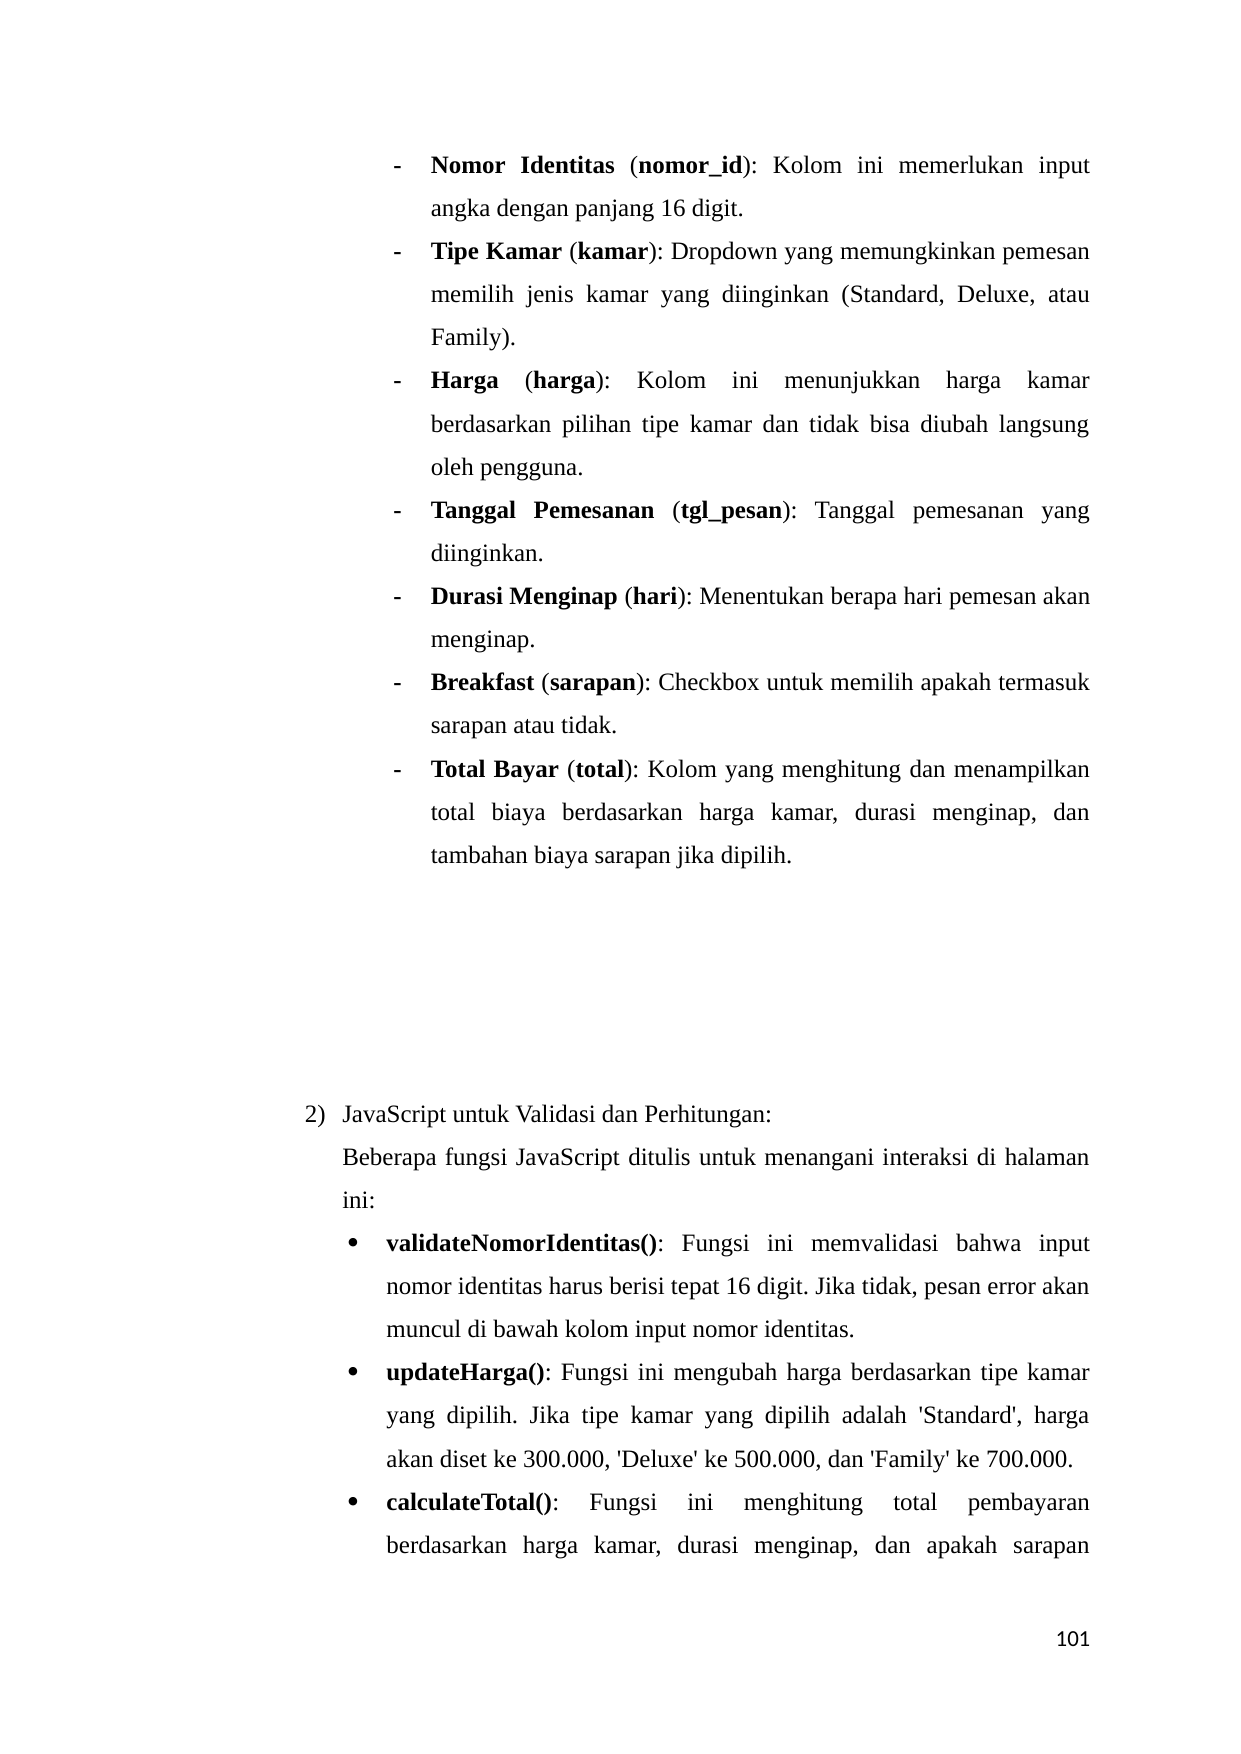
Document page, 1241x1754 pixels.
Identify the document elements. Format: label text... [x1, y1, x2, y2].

list Tipe Kamar (kamar): Dropdown yang memungkinkan pemesan memilih jenis kamar yang diinginkan (Standard, Deluxe, atau Family). [393, 236, 1090, 351]
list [349, 1487, 1090, 1559]
list JavaScript untuk Validasi dan Perhitungan: [304, 1099, 1090, 1127]
list Tanggal Pemesanan (tgl_pesan): Tanggal pemesanan yang diinginkan. [393, 495, 1090, 567]
list updateHarga(): Fungsi ini mengubah harga berdasarkan tipe kamar yang dipilih. Jika tipe kamar yang dipilih adalah 'Standard', harga akan diset ke 300.000, 'Deluxe' ke 500.000, dan 'Family' ke 700.000. [349, 1357, 1090, 1472]
list Breakfast (sarapan): Checkbox untuk memilih apakah termasuk sarapan atau tidak. [393, 667, 1090, 739]
list Total Bayar (total): Kolom yang menghitung dan menampilkan total biaya berdasarkan harga kamar, durasi menginap, dan tambahan biaya sarapan jika dipilih. [393, 754, 1090, 869]
list Beberapa fungsi JavaScript ditulis untuk menangani interaksi di halaman ini: [342, 1142, 1090, 1214]
list Nomor Identitas (nomor_id): Kolom ini memerlukan input angka dengan panjang 16 digit. [393, 150, 1090, 222]
list validateNomorIdentitas(): Fungsi ini memvalidasi bahwa input nomor identitas harus berisi tepat 16 digit. Jika tidak, pesan error akan muncul di bawah kolom input nomor identitas. [349, 1228, 1090, 1343]
list Harga (harga): Kolom ini menunjukkan harga kamar berdasarkan pilihan tipe kamar dan tidak bisa diubah langsung oleh pengguna. [393, 366, 1090, 481]
list Durasi Menginap (hari): Menentukan berapa hari pemesan akan menginap. [393, 581, 1090, 653]
